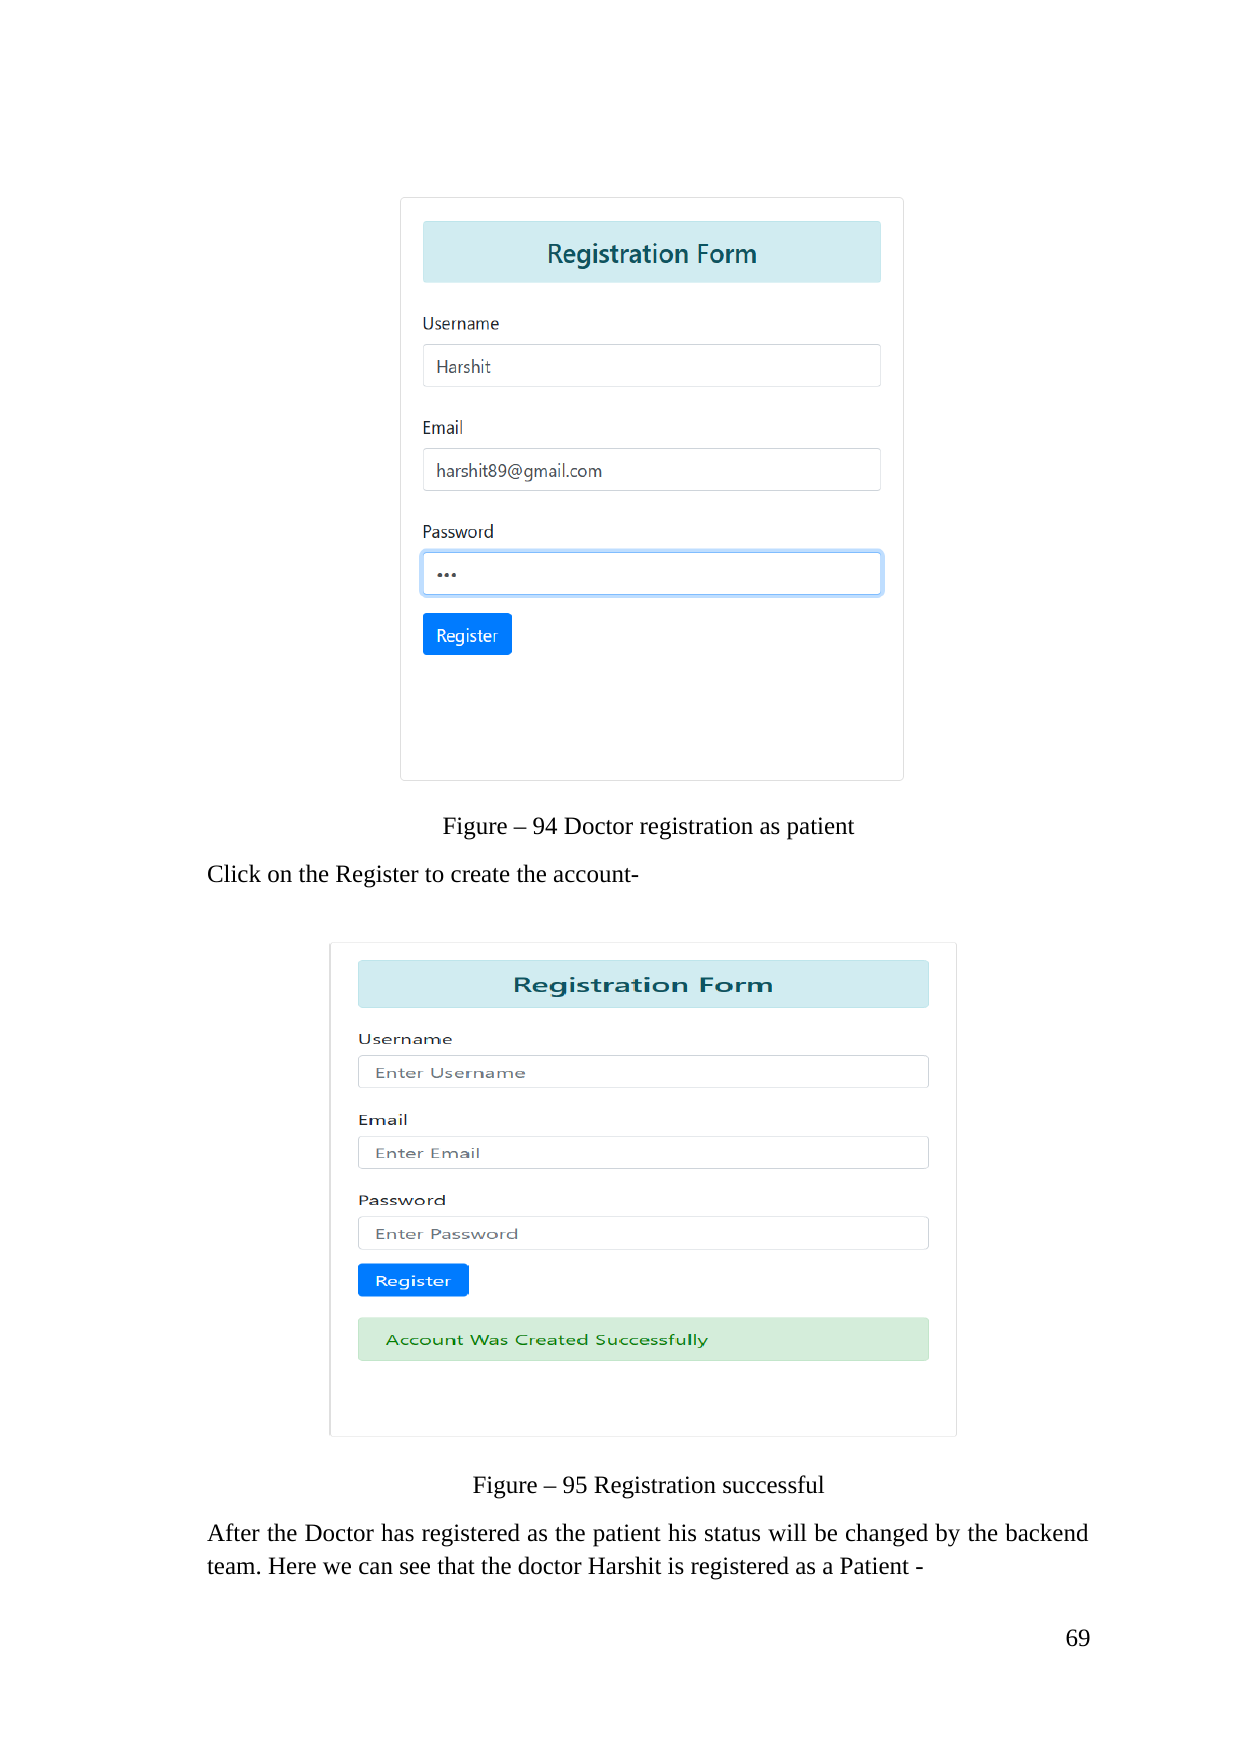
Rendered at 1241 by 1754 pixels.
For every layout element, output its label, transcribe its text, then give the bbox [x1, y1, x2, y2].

picture [347, 150, 950, 786]
text After the Doctor has registered as the patient his status will be changed by the backend team. Here we can see that the doctor Harshit is registered as a Patient - [207, 1518, 1090, 1580]
text Figure – 94 Doctor registration as patient [207, 811, 1090, 840]
text Click on the Register to create the account- [207, 859, 1090, 887]
text Figure – 95 Registration successful [207, 1471, 1090, 1499]
picture [261, 912, 1036, 1446]
